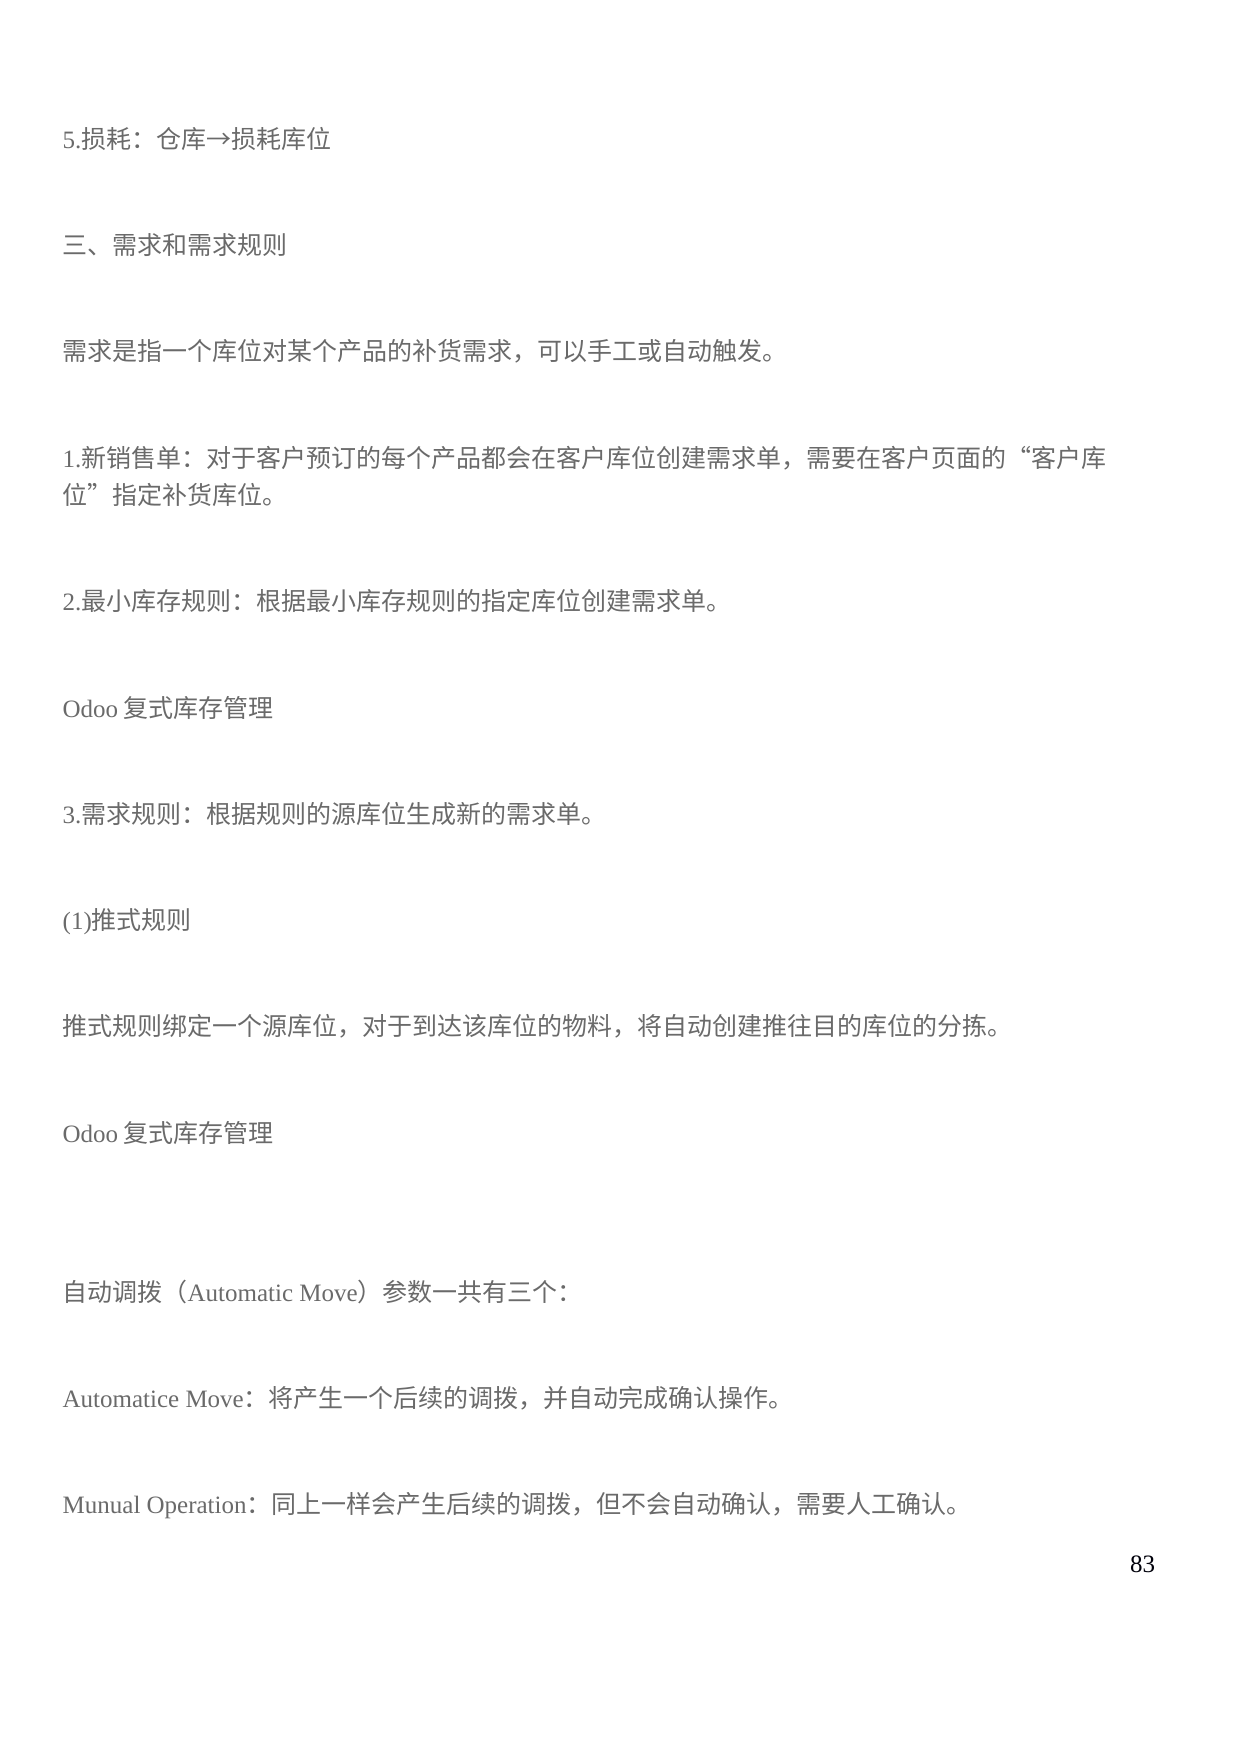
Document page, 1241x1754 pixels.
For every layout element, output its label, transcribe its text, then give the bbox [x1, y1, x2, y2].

text (1)推式规则 [62, 899, 1155, 937]
text 1.新销售单：对于客户预订的每个产品都会在客户库位创建需求单，需要在客户页面的“客户库位”指定补货库位。 [62, 437, 1155, 512]
text Automatice Move：将产生一个后续的调拨，并自动完成确认操作。 [62, 1377, 1155, 1415]
text 2.最小库存规则：根据最小库存规则的指定库位创建需求单。 [62, 581, 1155, 618]
text 自动调拨（Automatic Move）参数一共有三个： [62, 1271, 1155, 1309]
text 三、需求和需求规则 [62, 224, 1155, 262]
text Odoo复式库存管理 [62, 1112, 1155, 1149]
text 3.需求规则：根据规则的源库位生成新的需求单。 [62, 793, 1155, 831]
text 需求是指一个库位对某个产品的补货需求，可以手工或自动触发。 [62, 331, 1155, 368]
text Odoo复式库存管理 [62, 687, 1155, 724]
text 推式规则绑定一个源库位，对于到达该库位的物料，将自动创建推往目的库位的分拣。 [62, 1006, 1155, 1043]
text 5.损耗：仓库→损耗库位 [62, 118, 1155, 156]
text Munual Operation：同上一样会产生后续的调拨，但不会自动确认，需要人工确认。 [62, 1484, 1155, 1521]
